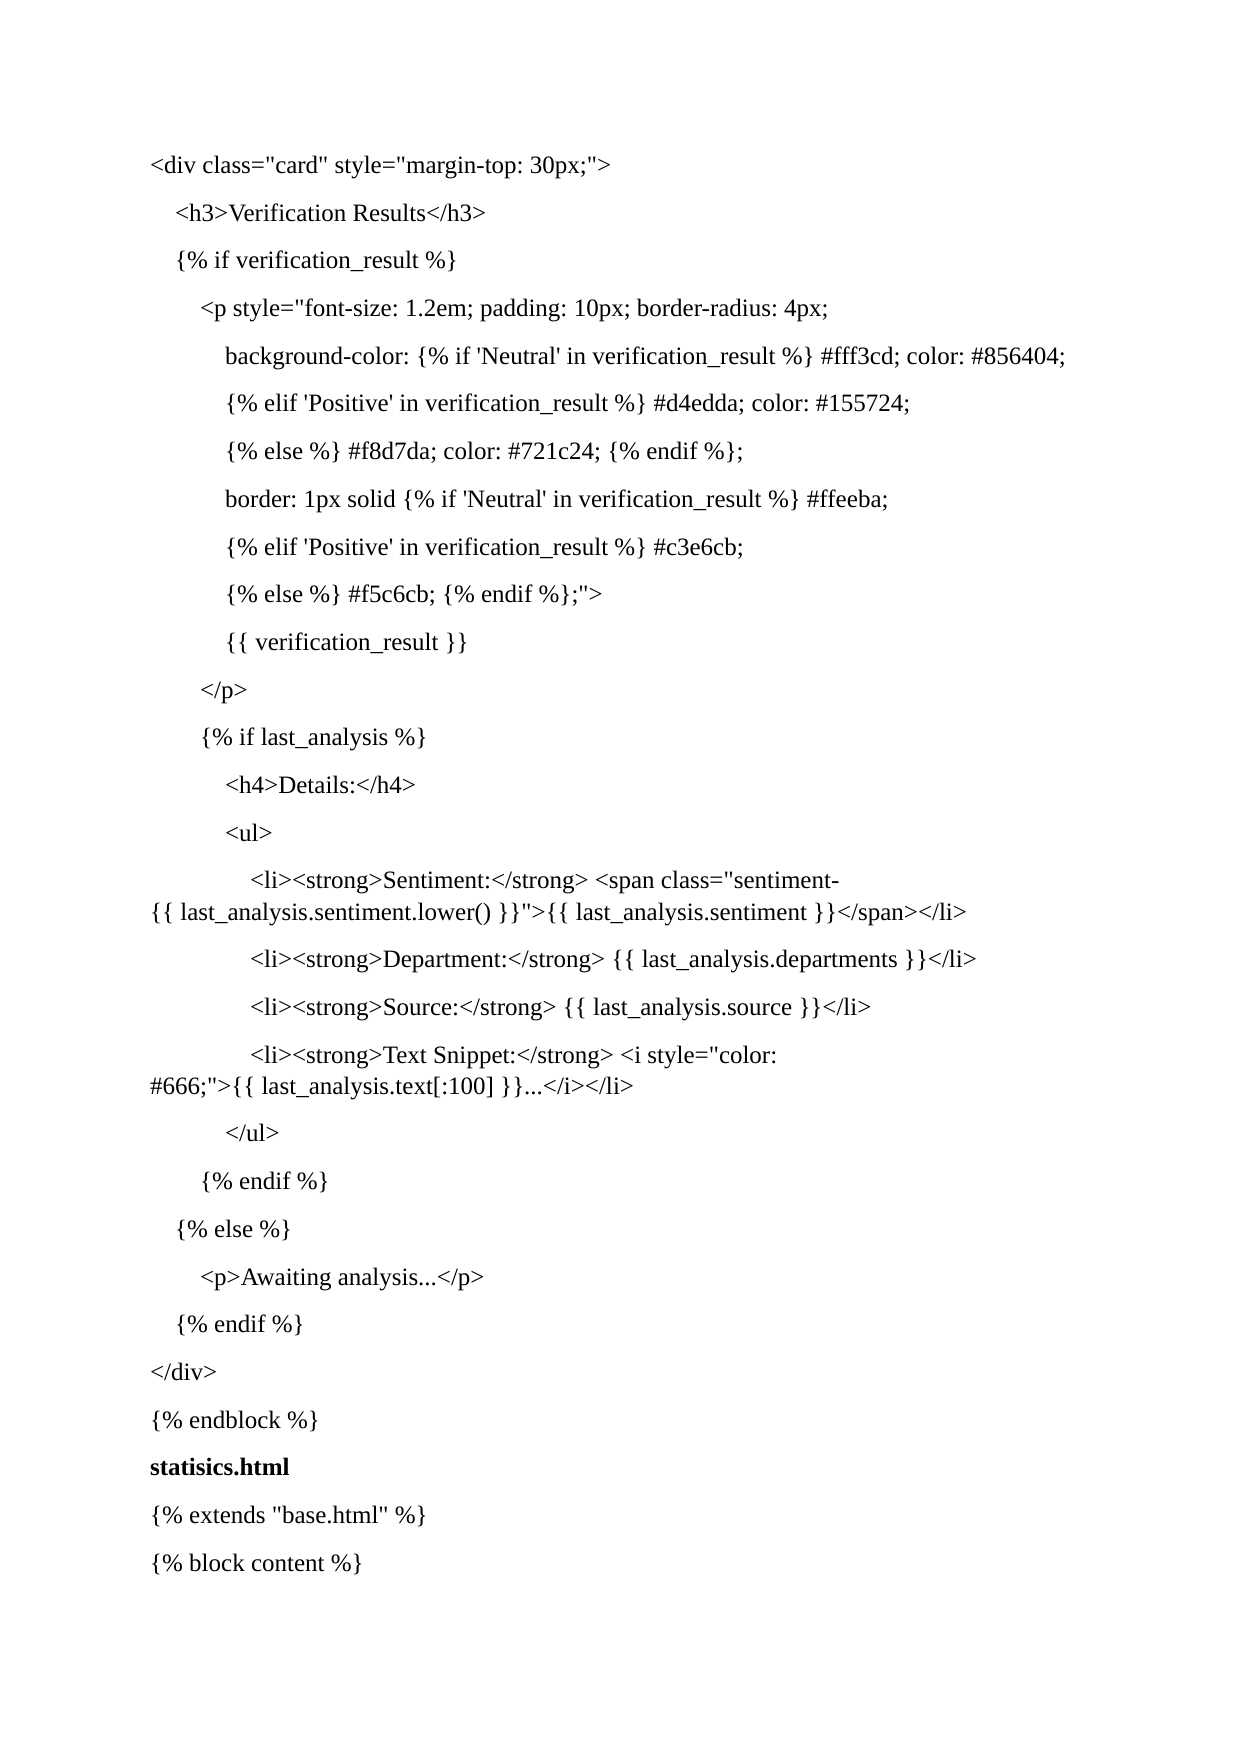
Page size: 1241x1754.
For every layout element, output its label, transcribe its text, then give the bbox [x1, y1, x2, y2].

text {% endif %} [150, 1309, 1122, 1338]
text <p style="font-size: 1.2em; padding: 10px; border-radius: 4px; [150, 293, 1122, 322]
text <ul> [150, 818, 1122, 847]
text <p>Awaiting analysis...</p> [150, 1262, 1122, 1290]
text <li><strong>Source:</strong> {{ last_analysis.source }}</li> [150, 992, 1122, 1021]
text </div> [150, 1357, 1122, 1386]
text background-color: {% if 'Neutral' in verification_result %} #fff3cd; color: #856404; [150, 341, 1122, 369]
text {% if last_analysis %} [150, 722, 1122, 751]
text {% elif 'Positive' in verification_result %} #c3e6cb; [150, 532, 1122, 560]
text {% endblock %} [150, 1405, 1122, 1433]
text {% else %} [150, 1214, 1122, 1243]
text <li><strong>Department:</strong> {{ last_analysis.departments }}</li> [150, 944, 1122, 973]
text <div class="card" style="margin-top: 30px;"> [150, 150, 1122, 179]
text {% block content %} [150, 1548, 1122, 1577]
text {% else %} #f5c6cb; {% endif %};"> [150, 579, 1122, 608]
text {% else %} #f8d7da; color: #721c24; {% endif %}; [150, 436, 1122, 465]
text border: 1px solid {% if 'Neutral' in verification_result %} #ffeeba; [150, 484, 1122, 513]
text </p> [150, 675, 1122, 703]
text statisics.html [150, 1452, 1122, 1481]
text <li><strong>Text Snippet:</strong> <i style="color: #666;">{{ last_analysis.text[:100] }}...</i></li> [150, 1040, 1122, 1099]
text {% endif %} [150, 1166, 1122, 1195]
text <li><strong>Sentiment:</strong> <span class="sentiment-{{ last_analysis.sentiment.lower() }}">{{ last_analysis.sentiment }}</span></li> [150, 866, 1122, 925]
text {% if verification_result %} [150, 245, 1122, 274]
text <h3>Verification Results</h3> [150, 198, 1122, 226]
text </ul> [150, 1118, 1122, 1147]
text {{ verification_result }} [150, 627, 1122, 656]
text {% extends "base.html" %} [150, 1500, 1122, 1529]
text {% elif 'Positive' in verification_result %} #d4edda; color: #155724; [150, 388, 1122, 417]
text <h4>Details:</h4> [150, 770, 1122, 799]
